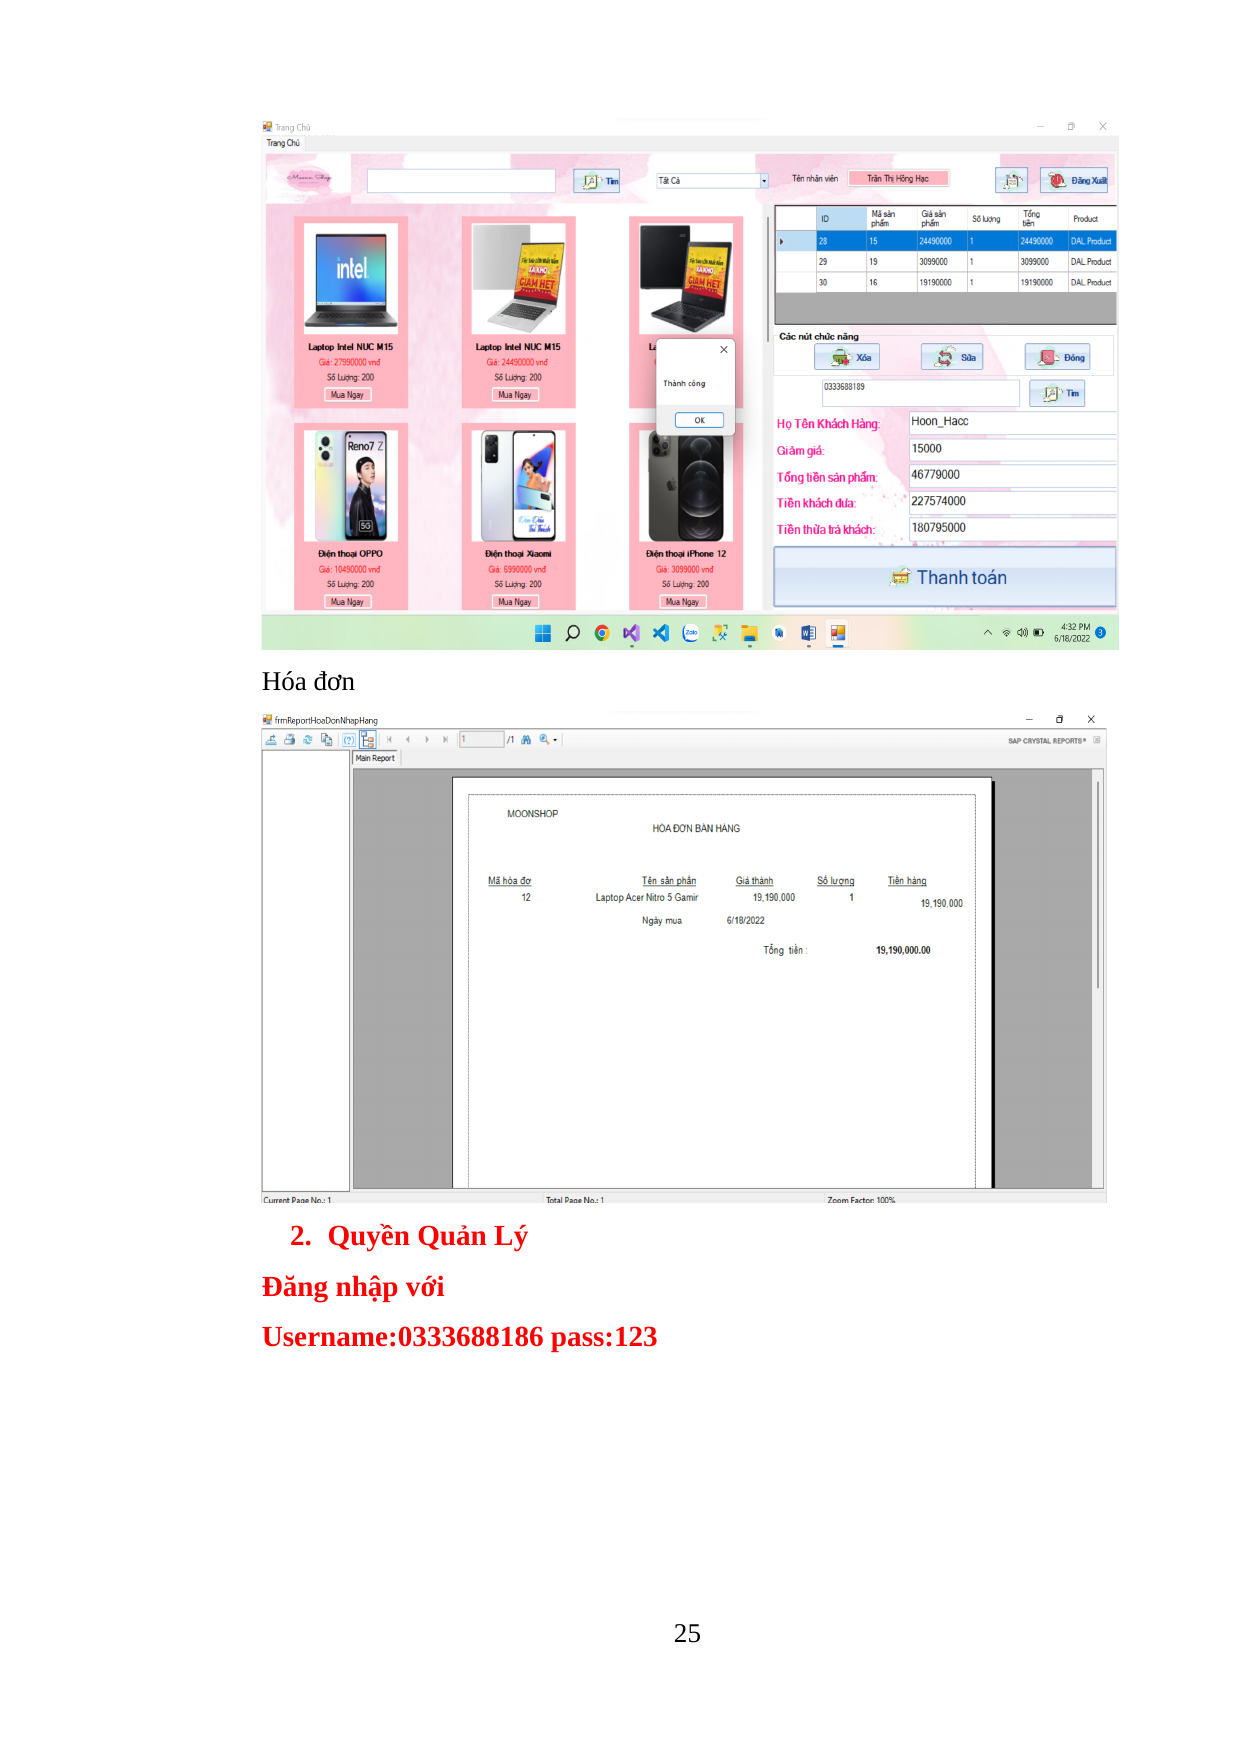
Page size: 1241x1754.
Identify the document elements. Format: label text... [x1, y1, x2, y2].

picture [261, 711, 1107, 1203]
list Đăng nhập với [262, 1269, 1122, 1302]
list Hóa đơn [262, 665, 1122, 696]
list Username:0333688186 pass:123 [262, 1319, 1122, 1353]
list Quyền Quản Lý [290, 1218, 1122, 1252]
picture [261, 118, 1119, 650]
